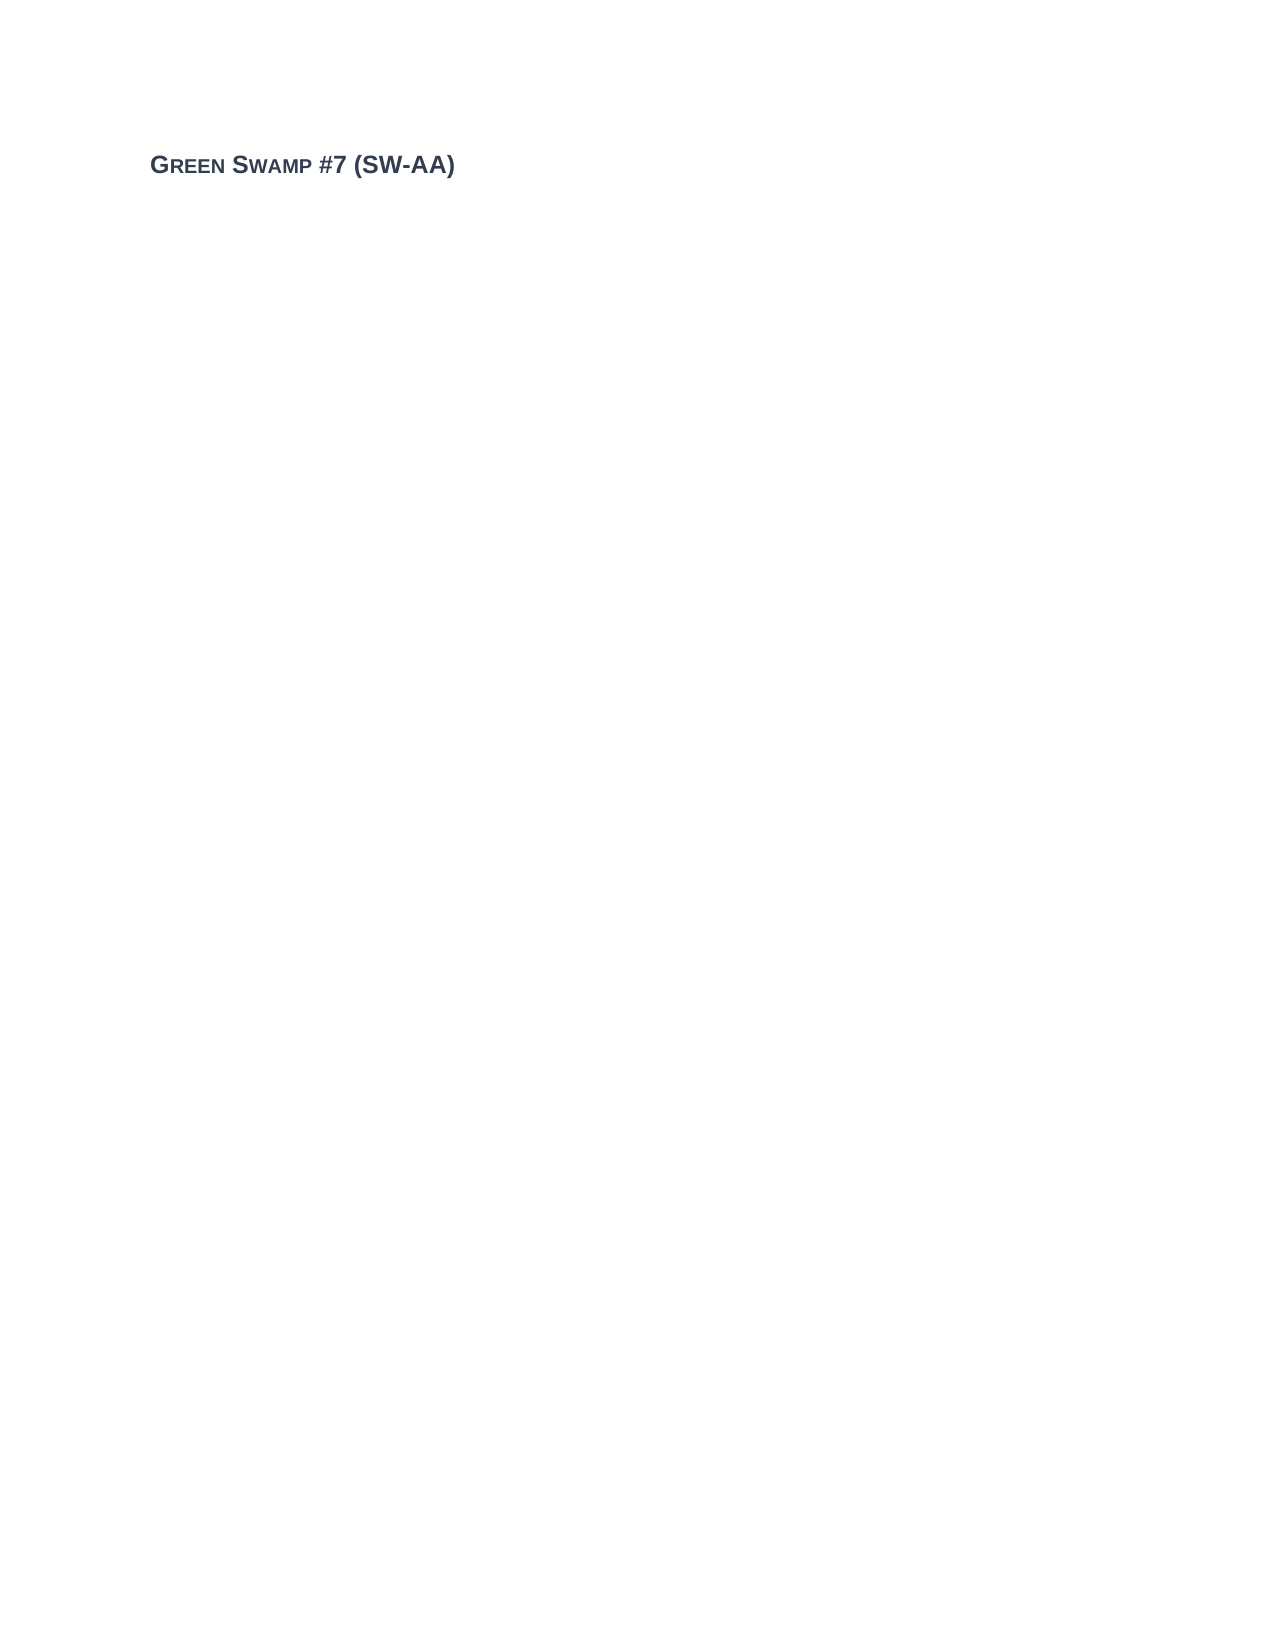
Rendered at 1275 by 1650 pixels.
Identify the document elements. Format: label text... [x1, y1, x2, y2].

subtitle Green Swamp #7 (SW-AA) [150, 150, 1125, 179]
